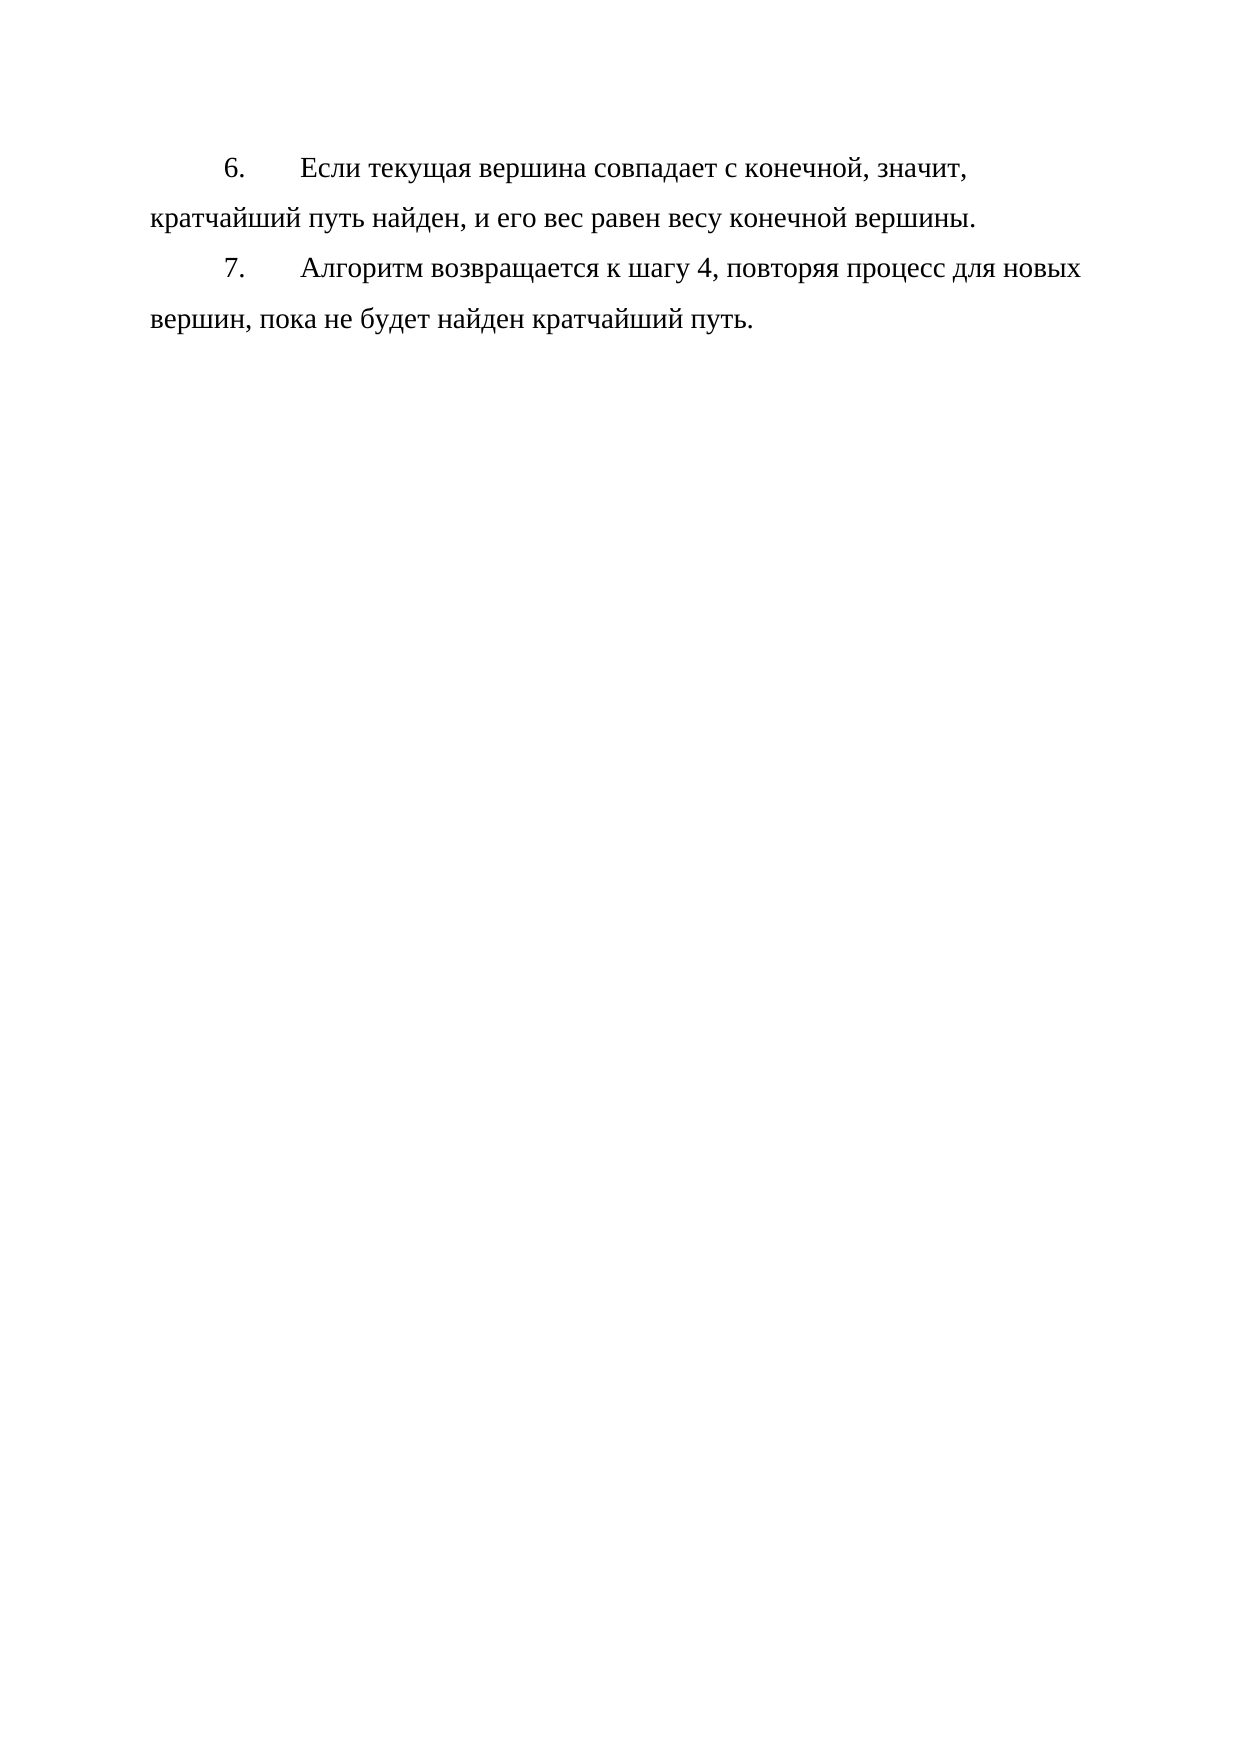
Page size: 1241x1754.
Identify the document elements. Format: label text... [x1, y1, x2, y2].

list Если текущая вершина совпадает с конечной, значит, кратчайший путь найден, и его вес равен весу конечной вершины. [150, 150, 1090, 234]
list Алгоритм возвращается к шагу 4, повторяя процесс для новых вершин, пока не будет найден кратчайший путь. [150, 251, 1090, 334]
